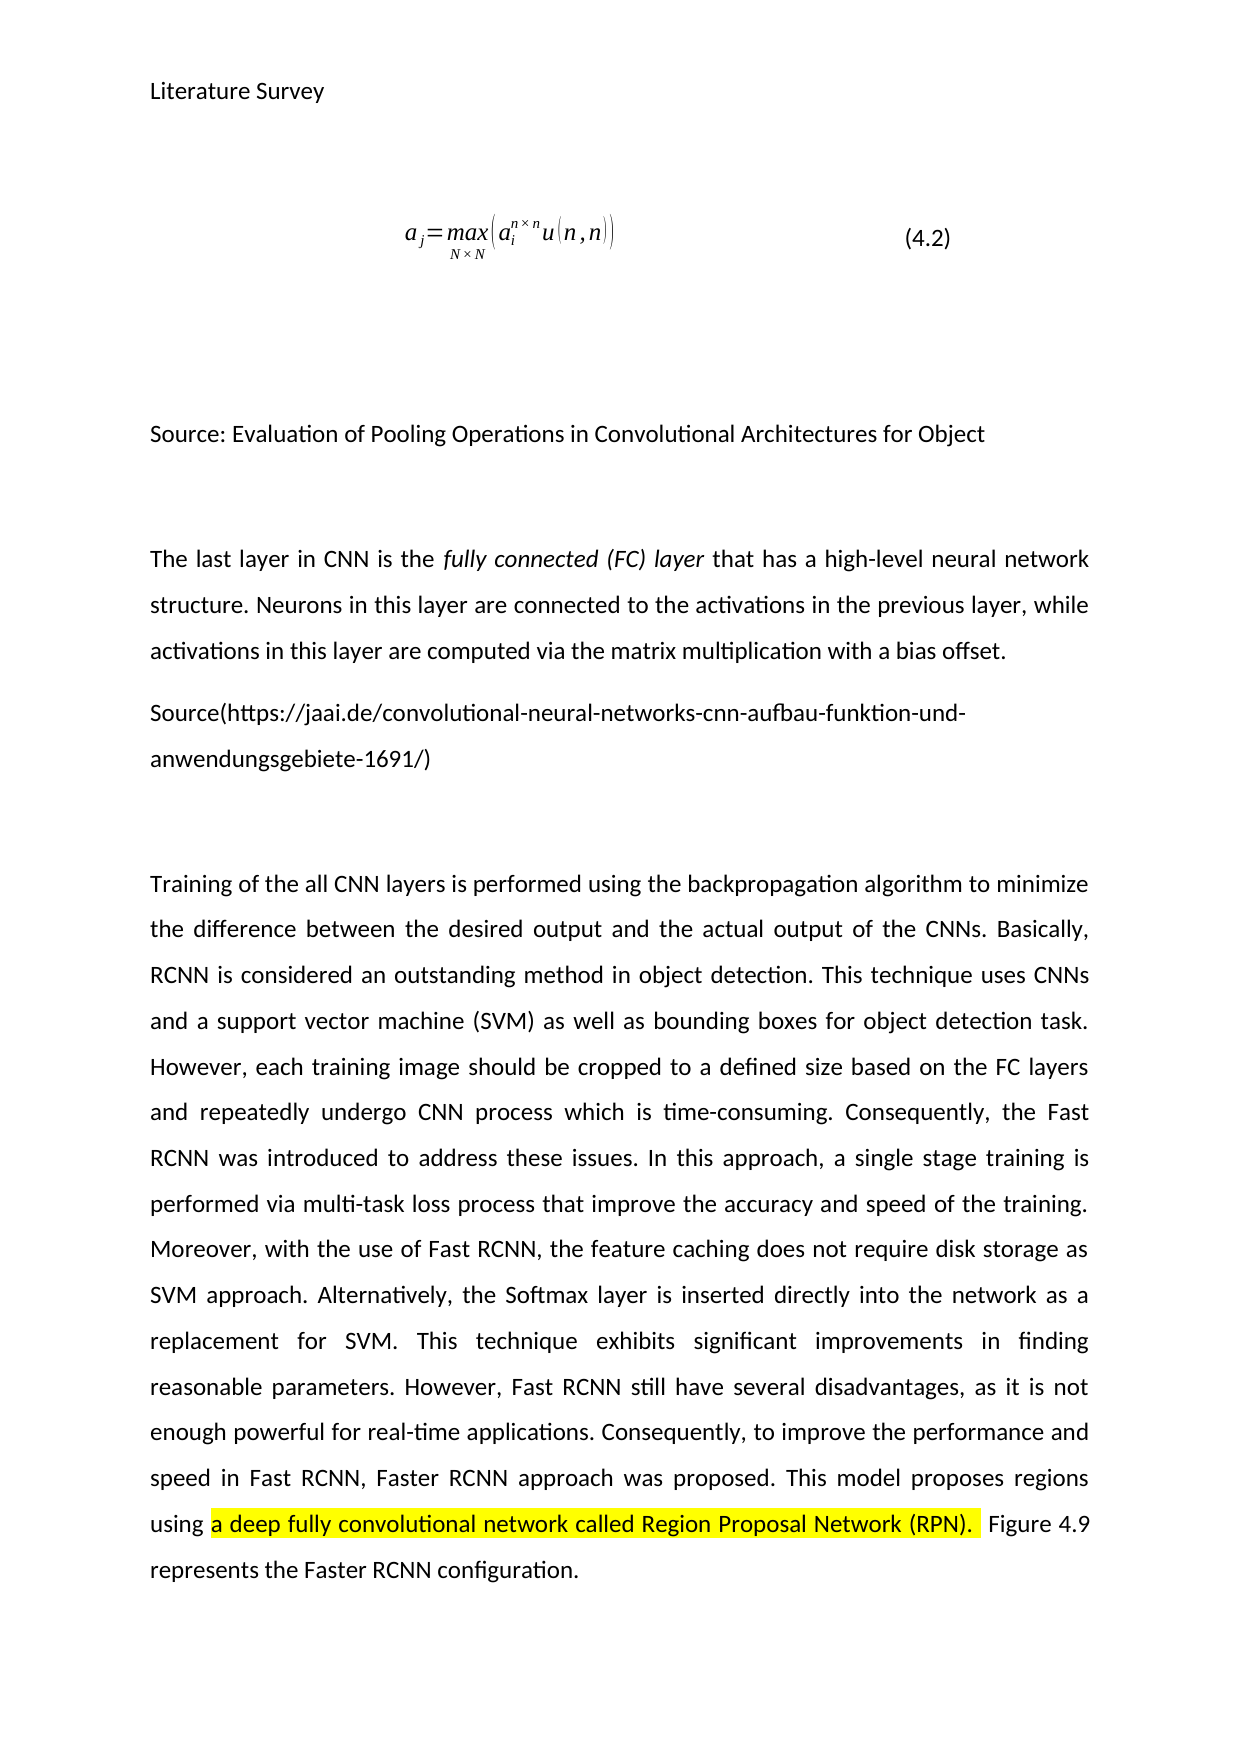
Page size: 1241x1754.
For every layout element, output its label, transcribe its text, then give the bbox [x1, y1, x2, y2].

text Source(https://jaai.de/convolutional-neural-networks-cnn-aufbau-funktion-und-anwendungsgebiete-1691/) [150, 697, 1090, 773]
text (4.2) [150, 212, 1090, 262]
text Training of the all CNN layers is performed using the backpropagation algorithm to minimize the difference between the desired output and the actual output of the CNNs. Basically, RCNN is considered an outstanding method in object detection. This technique uses CNNs and a support vector machine (SVM) as well as bounding boxes for object detection task. However, each training image should be cropped to a defined size based on the FC layers and repeatedly undergo CNN process which is time-consuming. Consequently, the Fast RCNN was introduced to address these issues. In this approach, a single stage training is performed via multi-task loss process that improve the accuracy and speed of the training. Moreover, with the use of Fast RCNN, the feature caching does not require disk storage as SVM approach. Alternatively, the Softmax layer is inserted directly into the network as a replacement for SVM. This technique exhibits significant improvements in finding reasonable parameters. However, Fast RCNN still have several disadvantages, as it is not enough powerful for real-time applications. Consequently, to improve the performance and speed in Fast RCNN, Faster RCNN approach was proposed. This model proposes regions using a deep fully convolutional network called Region Proposal Network (RPN). Figure 4.9 represents the Faster RCNN configuration. [150, 868, 1090, 1584]
text The last layer in CNN is the fully connected (FC) layer that has a high-level neural network structure. Neurons in this layer are connected to the activations in the previous layer, while activations in this layer are computed via the matrix multiplication with a bias offset. [150, 543, 1090, 665]
text Source: Evaluation of Pooling Operations in Convolutional Architectures for Object [150, 419, 1090, 449]
